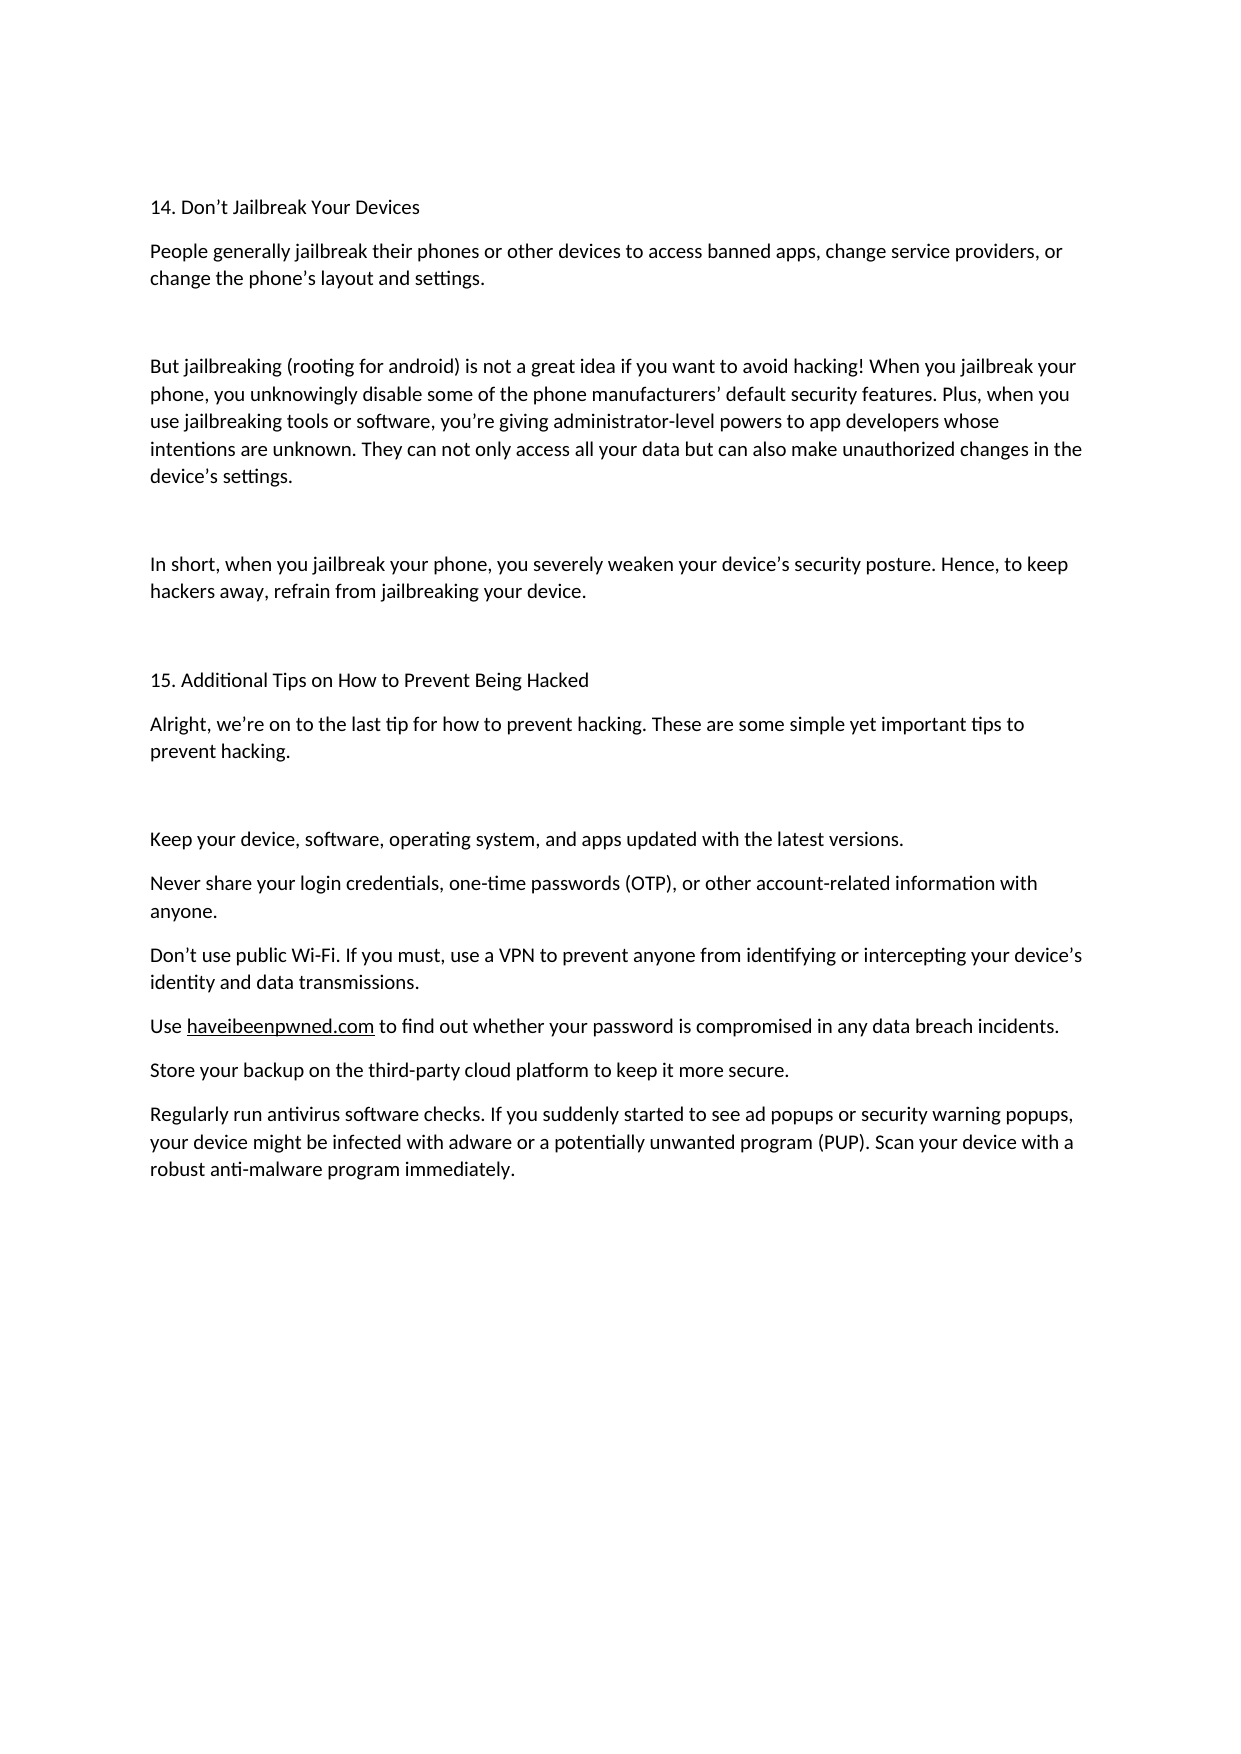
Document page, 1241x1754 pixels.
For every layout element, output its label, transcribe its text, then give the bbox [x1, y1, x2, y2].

text But jailbreaking (rooting for android) is not a great idea if you want to avoid hacking! When you jailbreak your phone, you unknowingly disable some of the phone manufacturers’ default security features. Plus, when you use jailbreaking tools or software, you’re giving administrator-level powers to app developers whose intentions are unknown. They can not only access all your data but can also make unauthorized changes in the device’s settings. [150, 354, 1090, 489]
text 14. Don’t Jailbreak Your Devices [150, 194, 1090, 219]
text Don’t use public Wi-Fi. If you must, use a VPN to prevent anyone from identifying or intercepting your device’s identity and data transmissions. [150, 942, 1090, 995]
text 15. Additional Tips on How to Prevent Being Hacked [150, 667, 1090, 692]
text Store your backup on the third-party cloud platform to keep it more secure. [150, 1057, 1090, 1083]
text People generally jailbreak their phones or other devices to access banned apps, change service providers, or change the phone’s layout and settings. [150, 238, 1090, 291]
text In short, when you jailbreak your phone, you severely weaken your device’s security posture. Hence, to keep hackers away, refrain from jailbreaking your device. [150, 551, 1090, 604]
text Alright, we’re on to the last tip for how to prevent hacking. These are some simple yet important tips to prevent hacking. [150, 711, 1090, 764]
text Regularly run antivirus software checks. If you suddenly started to see ad popups or security warning popups, your device might be infected with adware or a potentially unwanted program (PUP). Scan your device with a robust anti-malware program immediately. [150, 1102, 1090, 1182]
text Keep your device, software, operating system, and apps updated with the latest versions. [150, 826, 1090, 852]
text Never share your login credentials, one-time passwords (OTP), or other account-related information with anyone. [150, 871, 1090, 923]
text Use haveibeenpwned.com to find out whether your password is compromised in any data breach incidents. [150, 1013, 1090, 1039]
